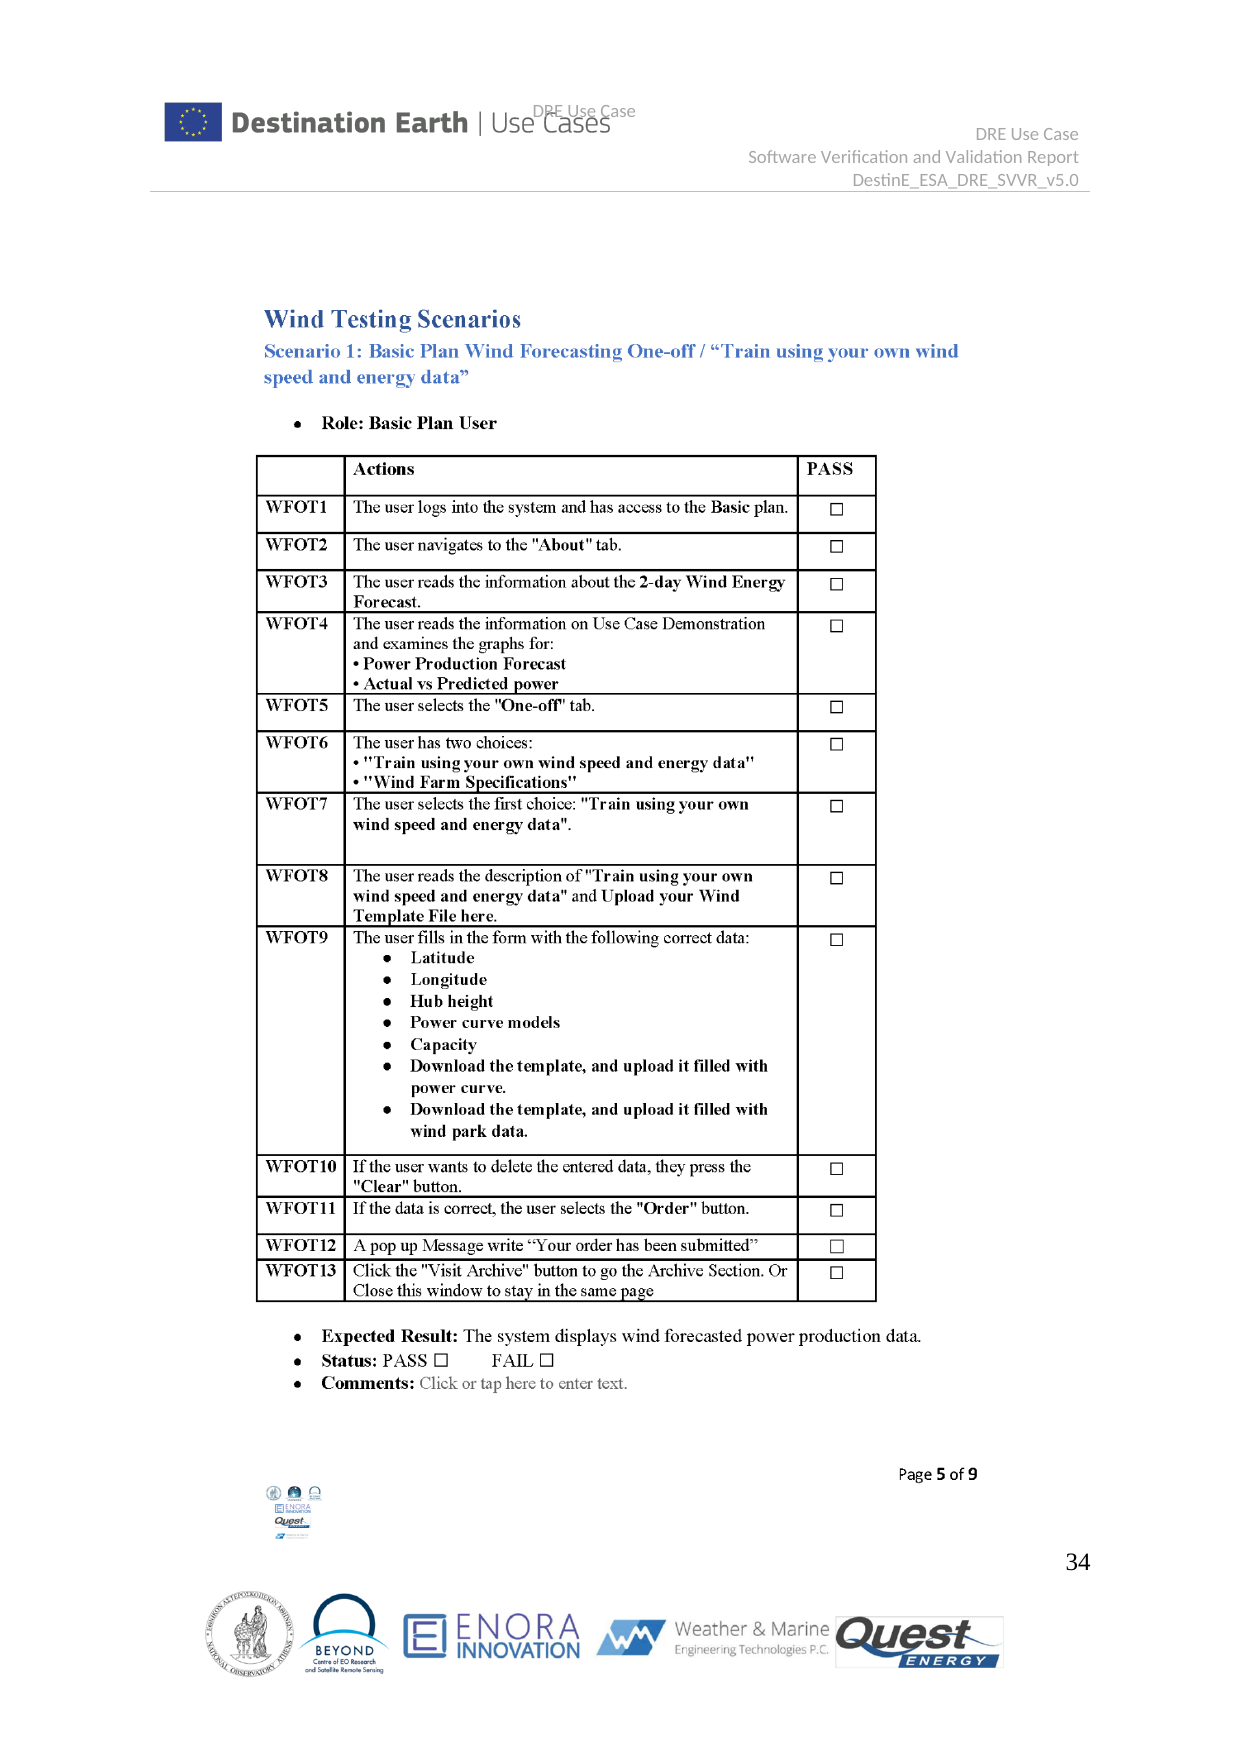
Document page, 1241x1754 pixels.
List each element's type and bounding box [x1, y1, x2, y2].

picture [189, 1576, 1014, 1687]
picture [161, 99, 617, 146]
picture [150, 221, 1091, 1548]
